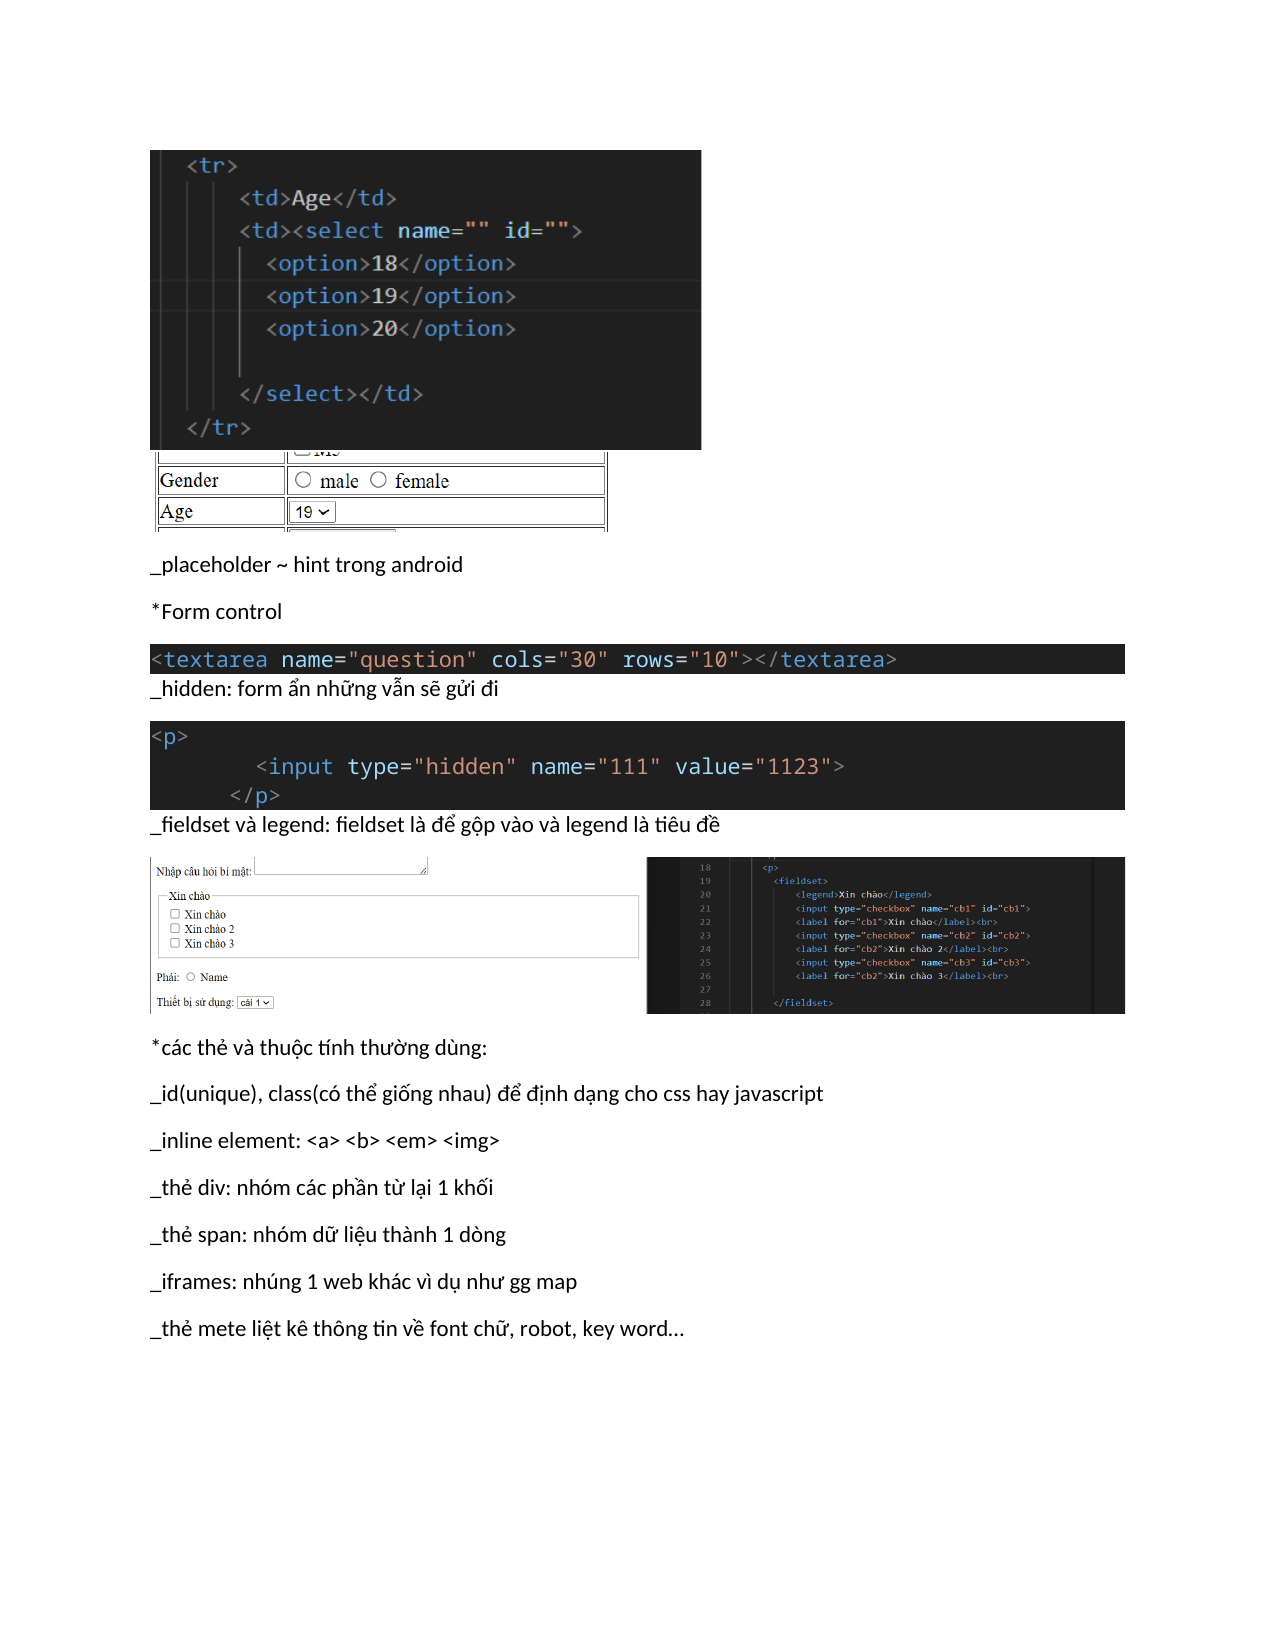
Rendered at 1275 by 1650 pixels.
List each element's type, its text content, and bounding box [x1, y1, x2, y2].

text _iframes: nhúng 1 web khác vì dụ như gg map [150, 1267, 1125, 1295]
picture [150, 857, 1125, 1014]
text <input type="hidden" name="111" value="1123"> [150, 751, 1125, 781]
text _thẻ span: nhóm dữ liệu thành 1 dòng [150, 1220, 1125, 1248]
text _id(unique), class(có thể giống nhau) để định dạng cho css hay javascript [150, 1079, 1125, 1107]
text </p> [150, 781, 1125, 810]
text _placeholder ~ hint trong android [150, 551, 1125, 578]
text _thẻ mete liệt kê thông tin về font chữ, robot, key word… [150, 1314, 1125, 1342]
text _thẻ div: nhóm các phần từ lại 1 khối [150, 1173, 1125, 1201]
text _inline element: <a> <b> <em> <img> [150, 1126, 1125, 1154]
text *Form control [150, 597, 1125, 625]
text <textarea name="question" cols="30" rows="10"></textarea> [150, 644, 1125, 674]
text *các thẻ và thuộc tính thường dùng: [150, 1033, 1125, 1061]
text _hidden: form ẩn những vẫn sẽ gửi đi [150, 674, 1125, 702]
picture [150, 150, 702, 450]
text _fieldset và legend: fieldset là để gộp vào và legend là tiêu đề [150, 810, 1125, 838]
picture [150, 452, 613, 532]
text <p> [150, 721, 1125, 751]
